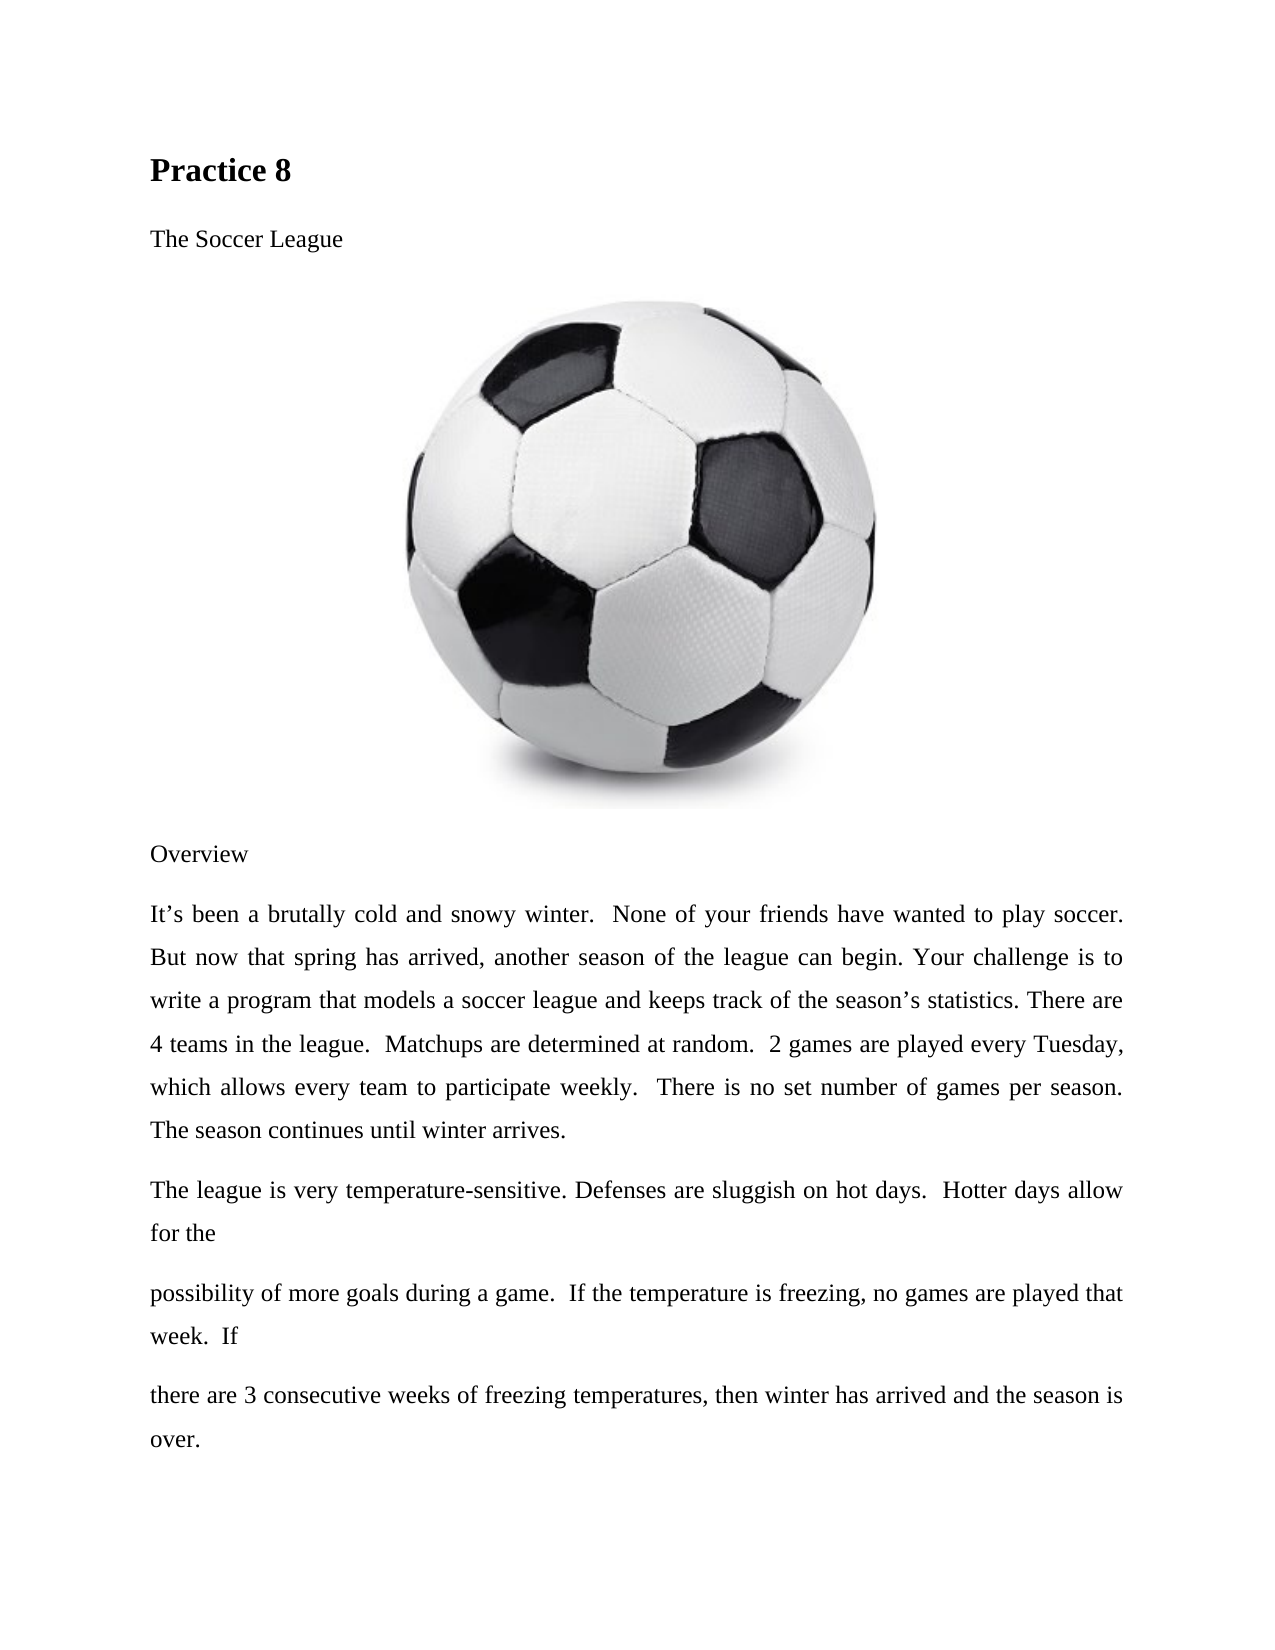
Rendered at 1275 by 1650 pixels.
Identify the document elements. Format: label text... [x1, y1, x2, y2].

text It’s been a brutally cold and snowy winter. None of your friends have wanted to play soccer. But now that spring has arrived, another season of the league can begin. Your challenge is to write a program that models a soccer league and keeps track of the season’s statistics. There are 4 teams in the league. Matchups are determined at random. 2 games are played every Tuesday, which allows every team to participate weekly. There is no set number of games per season. The season continues until winter arrives. [150, 899, 1125, 1144]
text Practice 8 [150, 150, 1125, 188]
picture [378, 283, 897, 809]
text there are 3 consecutive weeks of freezing temperatures, then winter has arrived and the season is over. [150, 1381, 1125, 1452]
text Overview [150, 839, 1125, 868]
text possibility of more goals during a game. If the temperature is freezing, no games are played that week. If [150, 1278, 1125, 1349]
text The league is very temperature-sensitive. Defenses are sluggish on hot days. Hotter days allow for the [150, 1175, 1125, 1247]
text The Soccer League [150, 224, 1125, 253]
